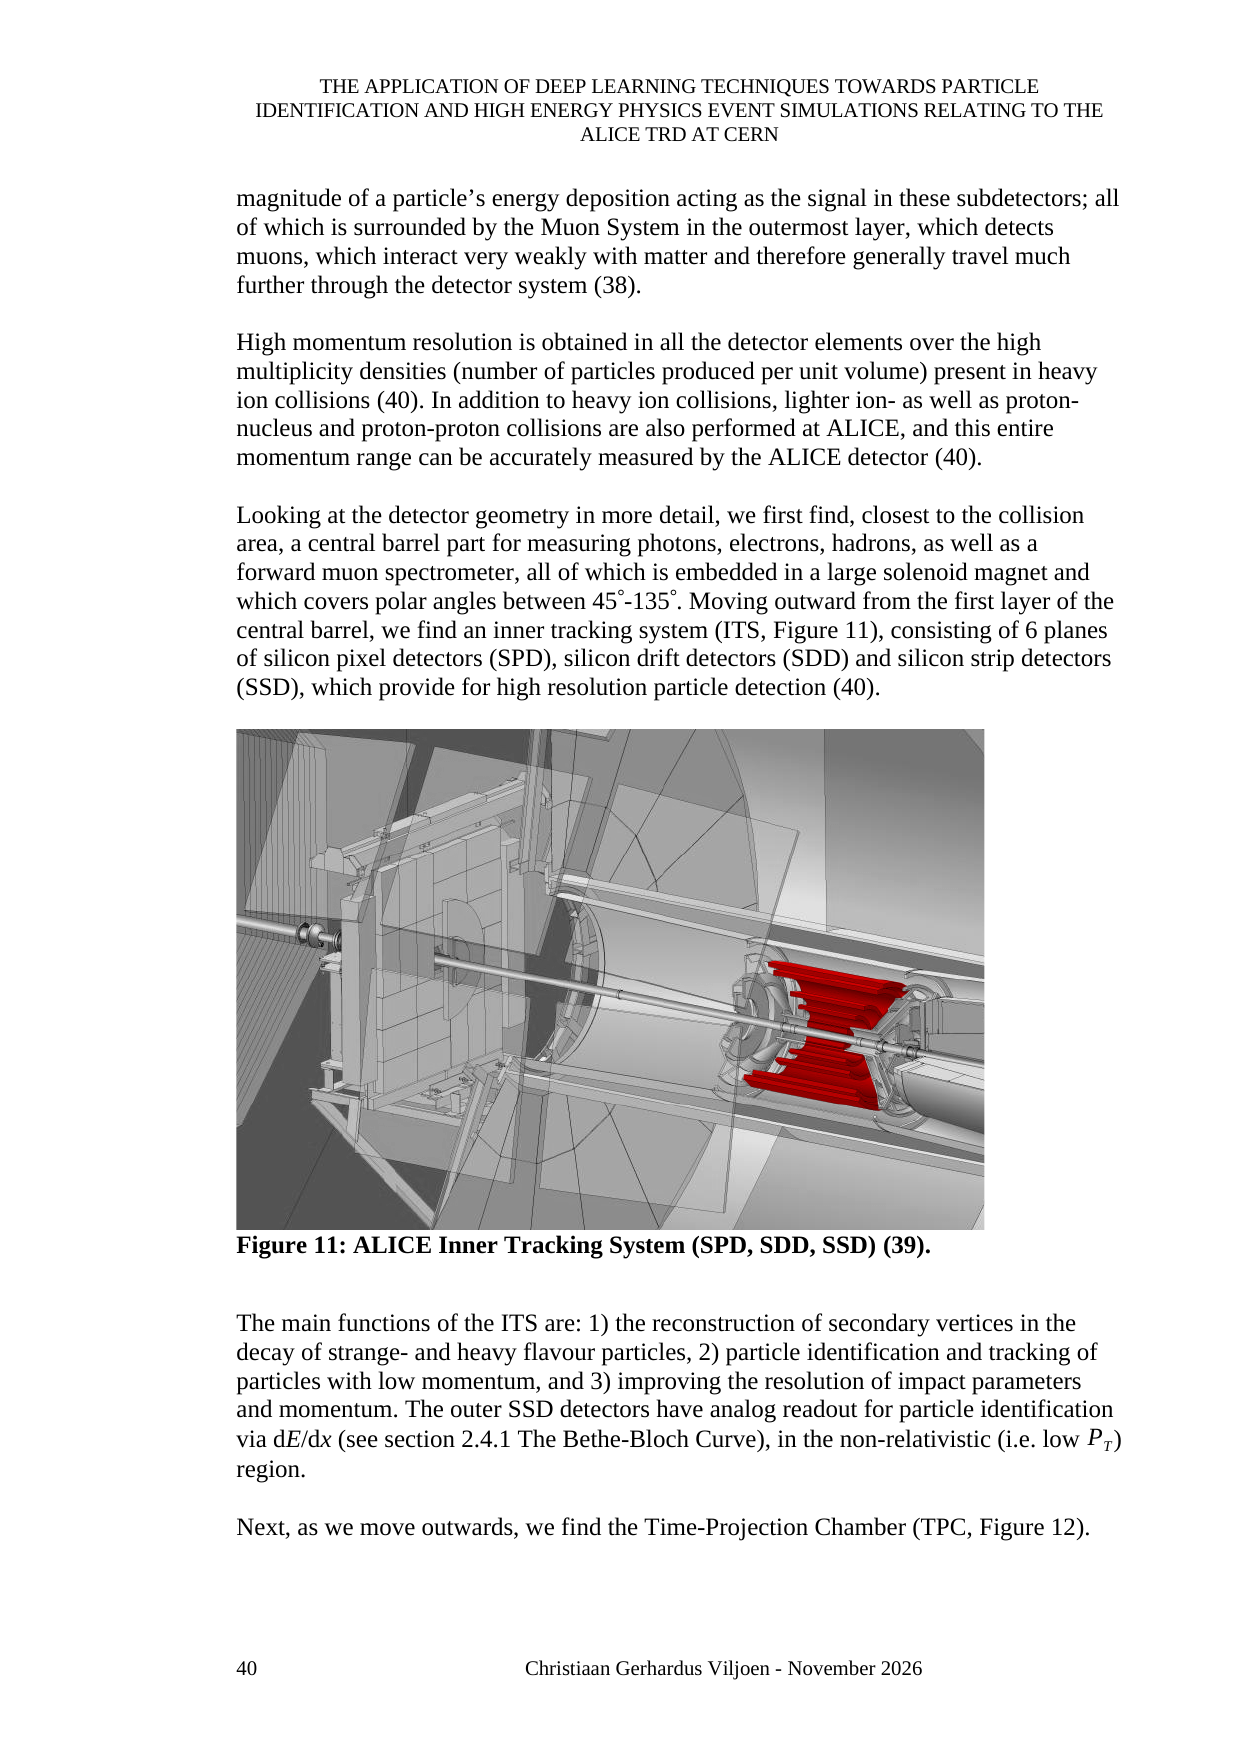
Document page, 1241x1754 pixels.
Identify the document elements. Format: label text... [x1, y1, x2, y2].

picture [236, 729, 985, 1230]
text Next, as we move outwards, we find the Time-Projection Chamber (TPC, Figure 12). [236, 1512, 1122, 1541]
text Looking at the detector geometry in more detail, we first find, closest to the collision area, a central barrel part for measuring photons, electrons, hadrons, as well as a forward muon spectrometer, all of which is embedded in a large solenoid magnet and which covers polar angles between 45-135. Moving outward from the first layer of the central barrel, we find an inner tracking system (ITS, Figure 11), consisting of 6 planes of silicon pixel detectors (SPD), silicon drift detectors (SDD) and silicon strip detectors (SSD), which provide for high resolution particle detection . [236, 500, 1122, 701]
text The main functions of the ITS are: 1) the reconstruction of secondary vertices in the decay of strange- and heavy flavour particles, 2) particle identification and tracking of particles with low momentum, and 3) improving the resolution of impact parameters and momentum. The outer SSD detectors have analog readout for particle identification via dE/dx (see section 2.4.1 The Bethe-Bloch Curve), in the non-relativistic (i.e. low ) region. [236, 1308, 1122, 1483]
text High momentum resolution is obtained in all the detector elements over the high multiplicity densities (number of particles produced per unit volume) present in heavy ion collisions . In addition to heavy ion collisions, lighter ion- as well as proton-nucleus and proton-proton collisions are also performed at ALICE, and this entire momentum range can be accurately measured by the ALICE detector . [236, 327, 1122, 471]
text Figure 11: ALICE Inner Tracking System (SPD, SDD, SSD) . [236, 1230, 1122, 1259]
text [236, 183, 1122, 298]
